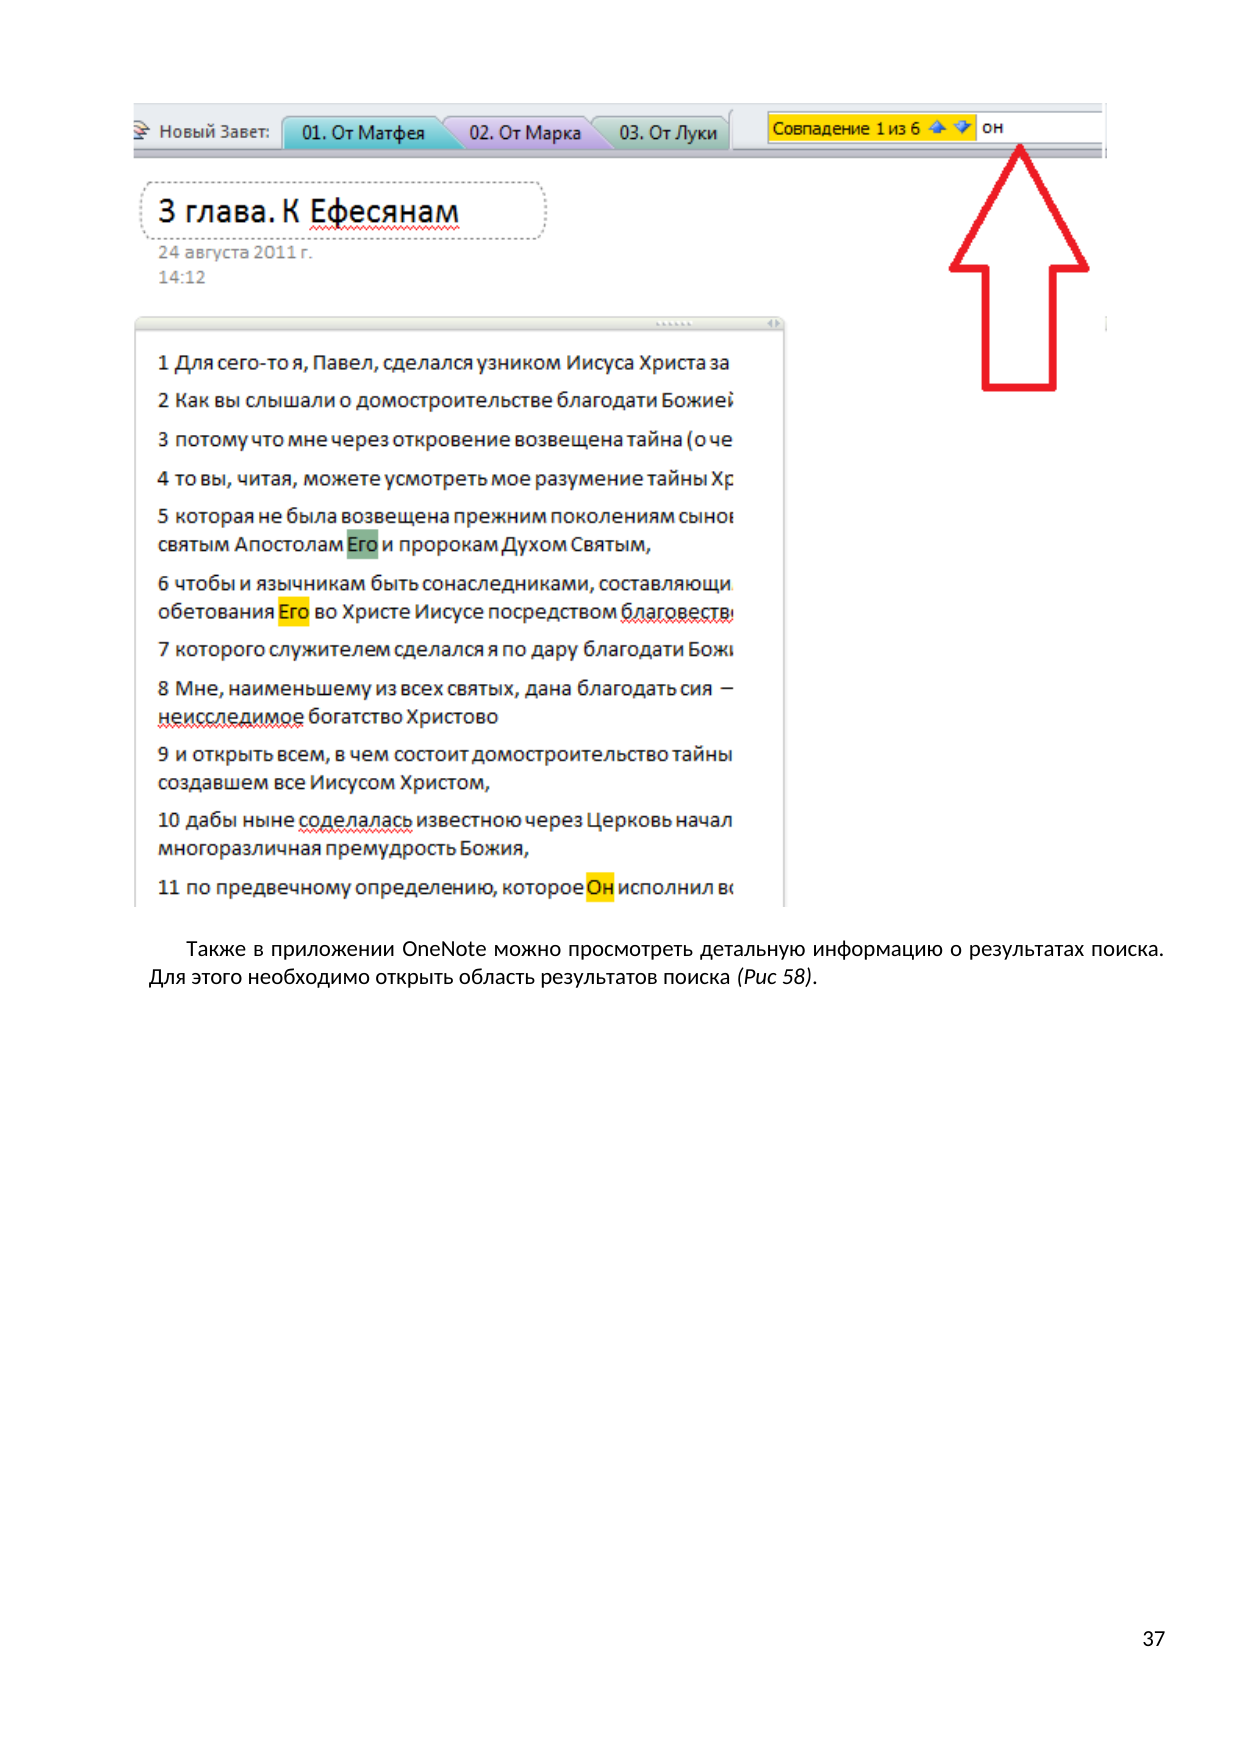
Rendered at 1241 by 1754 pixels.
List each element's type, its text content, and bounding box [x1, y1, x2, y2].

text Также в приложении OneNote можно просмотреть детальную информацию о результатах поиска. Для этого необходимо открыть область результатов поиска (Рис 58). [149, 934, 1165, 990]
picture [133, 103, 1107, 907]
